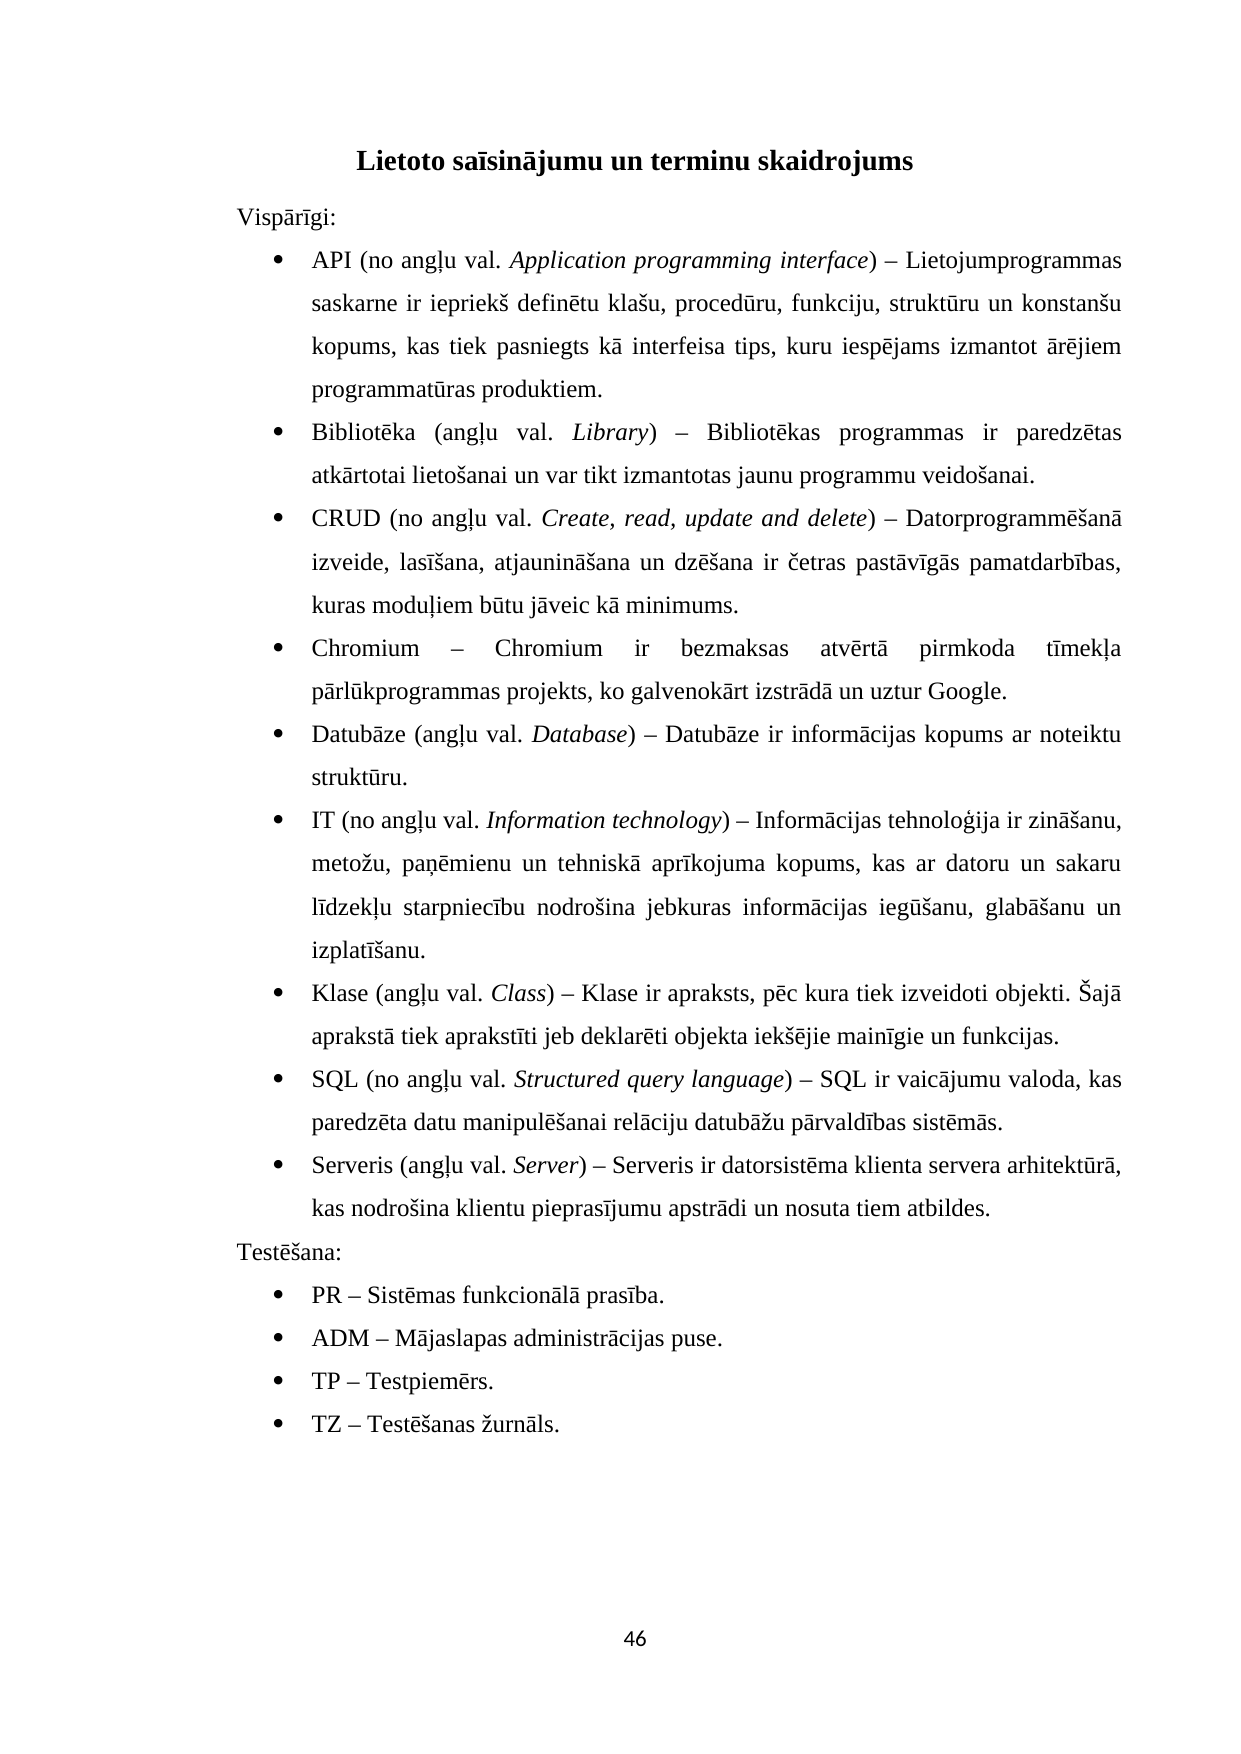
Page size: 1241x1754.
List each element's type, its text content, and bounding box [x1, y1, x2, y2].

list CRUD (no angļu val. Create, read, update and delete) – Datorprogrammēšanā izveide, lasīšana, atjaunināšana un dzēšana ir četras pastāvīgās pamatdarbības, kuras moduļiem būtu jāveic kā minimums. [274, 503, 1122, 618]
list Klase (angļu val. Class) – Klase ir apraksts, pēc kura tiek izveidoti objekti. Šajā aprakstā tiek aprakstīti jeb deklarēti objekta iekšējie mainīgie un funkcijas. [274, 978, 1122, 1050]
list PR – Sistēmas funkcionālā prasība. [274, 1280, 1122, 1308]
list Bibliotēka (angļu val. Library) – Bibliotēkas programmas ir paredzētas atkārtotai lietošanai un var tikt izmantotas jaunu programmu veidošanai. [274, 417, 1122, 489]
list ADM – Mājaslapas administrācijas puse. [274, 1323, 1122, 1352]
list IT (no angļu val. Information technology) – Informācijas tehnoloģija ir zināšanu, metožu, paņēmienu un tehniskā aprīkojuma kopums, kas ar datoru un sakaru līdzekļu starpniecību nodrošina jebkuras informācijas iegūšanu, glabāšanu un izplatīšanu. [274, 805, 1122, 963]
list API (no angļu val. Application programming interface) – Lietojumprogrammas saskarne ir iepriekš definētu klašu, procedūru, funkciju, struktūru un konstanšu kopums, kas tiek pasniegts kā interfeisa tips, kuru iespējams izmantot ārējiem programmatūras produktiem. [274, 245, 1122, 403]
list Datubāze (angļu val. Database) – Datubāze ir informācijas kopums ar noteiktu struktūru. [274, 719, 1122, 791]
list Chromium – Chromium ir bezmaksas atvērtā pirmkoda tīmekļa pārlūkprogrammas projekts, ko galvenokārt izstrādā un uztur Google. [274, 633, 1122, 705]
text Lietoto saīsinājumu un terminu skaidrojums [148, 143, 1122, 177]
list Serveris (angļu val. Server) – Serveris ir datorsistēma klienta servera arhitektūrā, kas nodrošina klientu pieprasījumu apstrādi un nosuta tiem atbildes. [274, 1150, 1122, 1222]
list TZ – Testēšanas žurnāls. [274, 1409, 1122, 1438]
text Vispārīgi: [148, 202, 1122, 230]
text Testēšana: [148, 1237, 1122, 1265]
list SQL (no angļu val. Structured query language) – SQL ir vaicājumu valoda, kas paredzēta datu manipulēšanai relāciju datubāžu pārvaldības sistēmās. [274, 1064, 1122, 1136]
list TP – Testpiemērs. [274, 1366, 1122, 1395]
